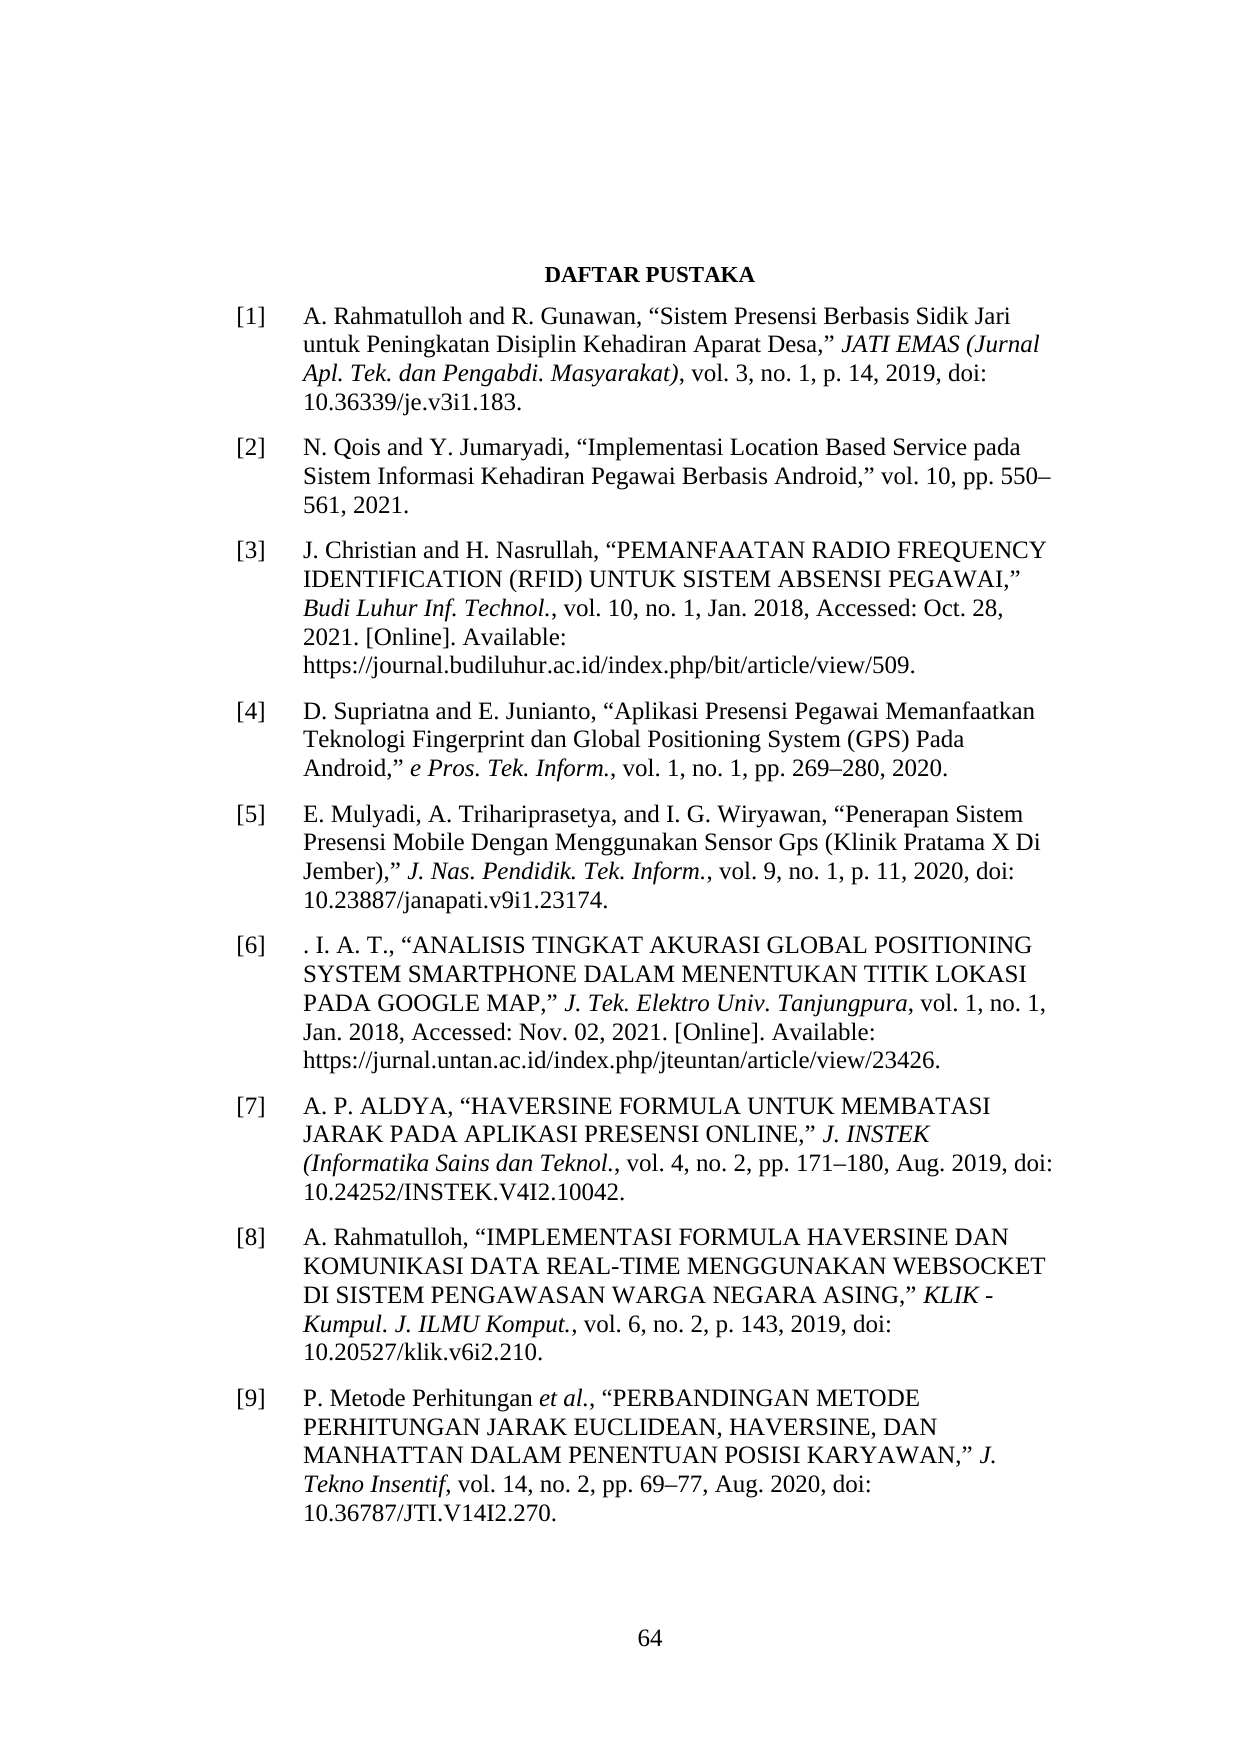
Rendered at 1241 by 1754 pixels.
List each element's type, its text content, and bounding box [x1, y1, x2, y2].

text [4] D. Supriatna and E. Junianto, “Aplikasi Presensi Pegawai Memanfaatkan Teknologi Fingerprint dan Global Positioning System (GPS) Pada Android,” e Pros. Tek. Inform., vol. 1, no. 1, pp. 269–280, 2020. [236, 696, 1063, 782]
text [9] P. Metode Perhitungan et al., “PERBANDINGAN METODE PERHITUNGAN JARAK EUCLIDEAN, HAVERSINE, DAN MANHATTAN DALAM PENENTUAN POSISI KARYAWAN,” J. Tekno Insentif, vol. 14, no. 2, pp. 69–77, Aug. 2020, doi: 10.36787/JTI.V14I2.270. [236, 1383, 1063, 1527]
text [6] . I. A. T., “ANALISIS TINGKAT AKURASI GLOBAL POSITIONING SYSTEM SMARTPHONE DALAM MENENTUKAN TITIK LOKASI PADA GOOGLE MAP,” J. Tek. Elektro Univ. Tanjungpura, vol. 1, no. 1, Jan. 2018, Accessed: Nov. 02, 2021. [Online]. Available: https://jurnal.untan.ac.id/index.php/jteuntan/article/view/23426. [236, 930, 1063, 1074]
subtitle DAFTAR PUSTAKA [236, 261, 1063, 288]
text [3] J. Christian and H. Nasrullah, “PEMANFAATAN RADIO FREQUENCY IDENTIFICATION (RFID) UNTUK SISTEM ABSENSI PEGAWAI,” Budi Luhur Inf. Technol., vol. 10, no. 1, Jan. 2018, Accessed: Oct. 28, 2021. [Online]. Available: https://journal.budiluhur.ac.id/index.php/bit/article/view/509. [236, 535, 1063, 679]
text [2] N. Qois and Y. Jumaryadi, “Implementasi Location Based Service pada Sistem Informasi Kehadiran Pegawai Berbasis Android,” vol. 10, pp. 550–561, 2021. [236, 432, 1063, 519]
text [8] A. Rahmatulloh, “IMPLEMENTASI FORMULA HAVERSINE DAN KOMUNIKASI DATA REAL-TIME MENGGUNAKAN WEBSOCKET DI SISTEM PENGAWASAN WARGA NEGARA ASING,” KLIK - Kumpul. J. ILMU Komput., vol. 6, no. 2, p. 143, 2019, doi: 10.20527/klik.v6i2.210. [236, 1222, 1063, 1366]
text [1] A. Rahmatulloh and R. Gunawan, “Sistem Presensi Berbasis Sidik Jari untuk Peningkatan Disiplin Kehadiran Aparat Desa,” JATI EMAS (Jurnal Apl. Tek. dan Pengabdi. Masyarakat), vol. 3, no. 1, p. 14, 2019, doi: 10.36339/je.v3i1.183. [236, 301, 1063, 416]
text [5] E. Mulyadi, A. Trihariprasetya, and I. G. Wiryawan, “Penerapan Sistem Presensi Mobile Dengan Menggunakan Sensor Gps (Klinik Pratama X Di Jember),” J. Nas. Pendidik. Tek. Inform., vol. 9, no. 1, p. 11, 2020, doi: 10.23887/janapati.v9i1.23174. [236, 799, 1063, 914]
text [7] A. P. ALDYA, “HAVERSINE FORMULA UNTUK MEMBATASI JARAK PADA APLIKASI PRESENSI ONLINE,” J. INSTEK (Informatika Sains dan Teknol., vol. 4, no. 2, pp. 171–180, Aug. 2019, doi: 10.24252/INSTEK.V4I2.10042. [236, 1091, 1063, 1206]
